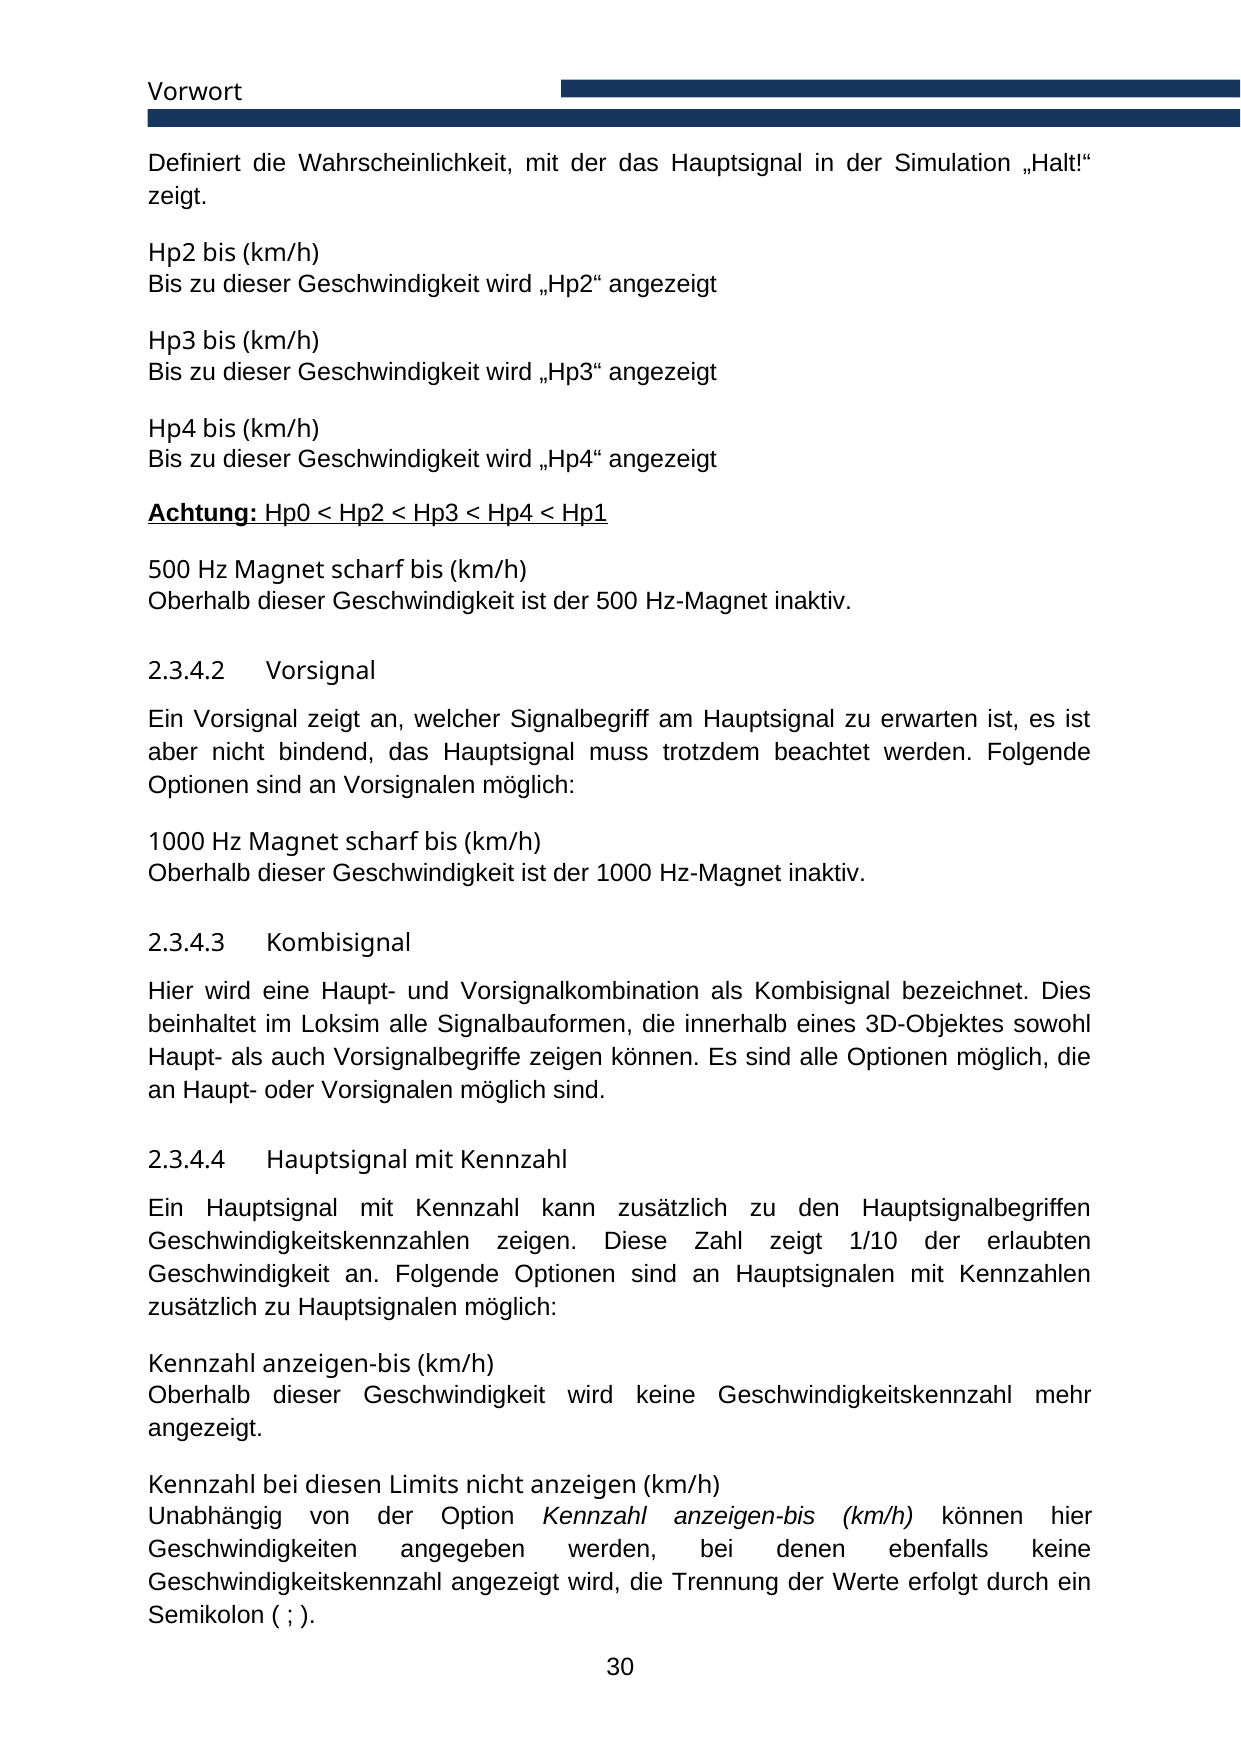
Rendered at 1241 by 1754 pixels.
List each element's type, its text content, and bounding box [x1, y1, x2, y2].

text Unabhängig von der Option Kennzahl anzeigen-bis (km/h) können hier Geschwindigkeiten angegeben werden, bei denen ebenfalls keine Geschwindigkeitskennzahl angezeigt wird, die Trennung der Werte erfolgt durch ein Semikolon ( ; ). [148, 1501, 1093, 1629]
text Bis zu dieser Geschwindigkeit wird „Hp3“ angezeigt [148, 356, 1093, 385]
text Hp4 bis (km/h) [148, 410, 1093, 444]
text Kennzahl anzeigen-bis (km/h) [148, 1346, 1093, 1380]
subtitle Hauptsignal mit Kennzahl [148, 1142, 1093, 1176]
text 1000 Hz Magnet scharf bis (km/h) [148, 824, 1093, 858]
text Hp3 bis (km/h) [148, 322, 1093, 356]
text 500 Hz Magnet scharf bis (km/h) [148, 552, 1093, 586]
text Bis zu dieser Geschwindigkeit wird „Hp2“ angezeigt [148, 268, 1093, 297]
text Hp2 bis (km/h) [148, 234, 1093, 268]
text Kennzahl bei diesen Limits nicht anzeigen (km/h) [148, 1467, 1093, 1501]
text Oberhalb dieser Geschwindigkeit ist der 1000 Hz-Magnet inaktiv. [148, 858, 1093, 887]
text Oberhalb dieser Geschwindigkeit ist der 500 Hz-Magnet inaktiv. [148, 586, 1093, 615]
text Oberhalb dieser Geschwindigkeit wird keine Geschwindigkeitskennzahl mehr angezeigt. [148, 1380, 1093, 1442]
text Definiert die Wahrscheinlichkeit, mit der das Hauptsignal in der Simulation „Halt!“ zeigt. [148, 148, 1093, 209]
text Achtung: Hp0 < Hp2 < Hp3 < Hp4 < Hp1 [148, 498, 1093, 527]
text Hier wird eine Haupt- und Vorsignalkombination als Kombisignal bezeichnet. Dies beinhaltet im Loksim alle Signalbauformen, die innerhalb eines 3D-Objektes sowohl Haupt- als auch Vorsignalbegriffe zeigen können. Es sind alle Optionen möglich, die an Haupt- oder Vorsignalen möglich sind. [148, 976, 1093, 1104]
subtitle Kombisignal [148, 924, 1093, 958]
text Bis zu dieser Geschwindigkeit wird „Hp4“ angezeigt [148, 444, 1093, 473]
text Ein Vorsignal zeigt an, welcher Signalbegriff am Hauptsignal zu erwarten ist, es ist aber nicht bindend, das Hauptsignal muss trotzdem beachtet werden. Folgende Optionen sind an Vorsignalen möglich: [148, 704, 1093, 799]
subtitle Vorsignal [148, 652, 1093, 687]
